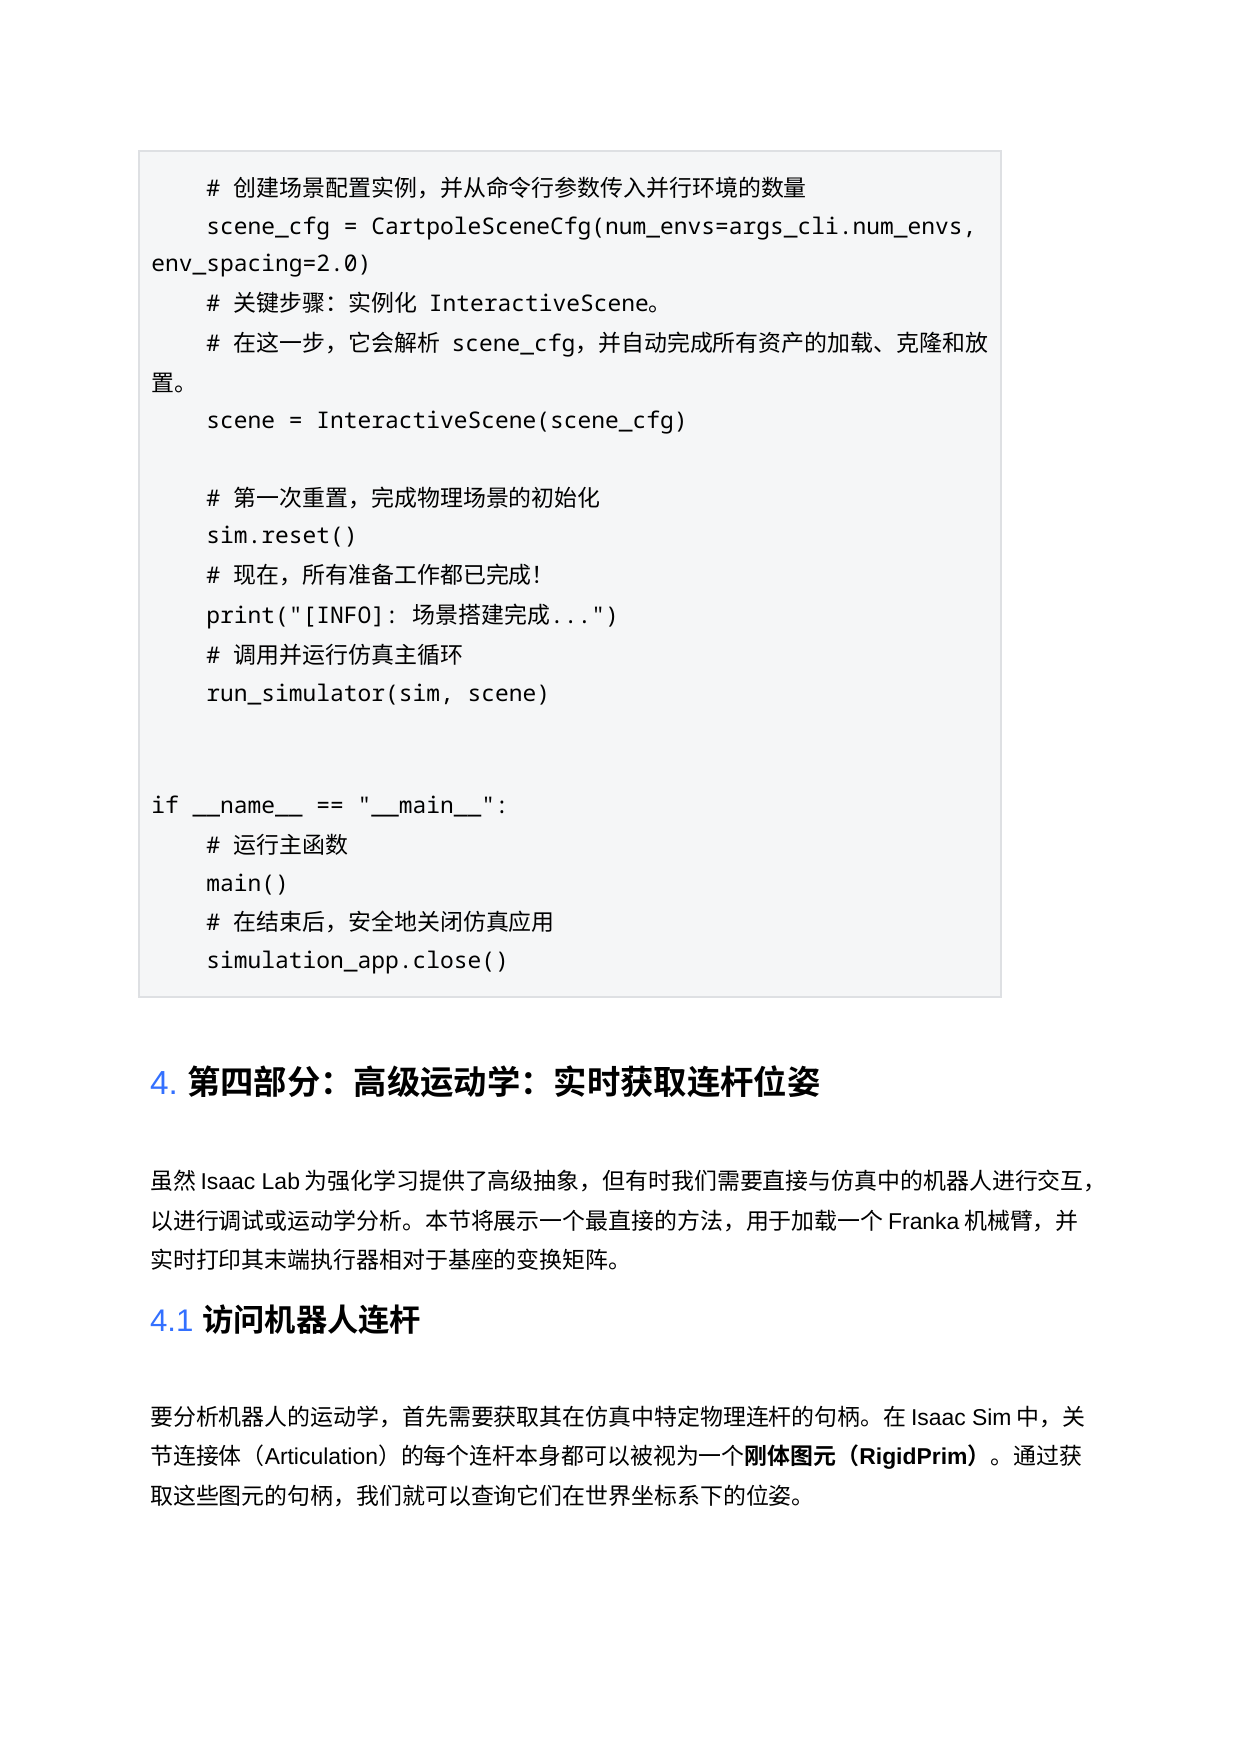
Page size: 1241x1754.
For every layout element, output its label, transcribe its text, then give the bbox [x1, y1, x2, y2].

text 要分析机器人的运动学，首先需要获取其在仿真中特定物理连杆的句柄。在Isaac Sim中，关节连接体（Articulation）的每个连杆本身都可以被视为一个刚体图元（RigidPrim）。通过获取这些图元的句柄，我们就可以查询它们在世界坐标系下的位姿。 [150, 1398, 1090, 1511]
text 虽然Isaac Lab为强化学习提供了高级抽象，但有时我们需要直接与仿真中的机器人进行交互，以进行调试或运动学分析。本节将展示一个最直接的方法，用于加载一个Franka机械臂，并实时打印其末端执行器相对于基座的变换矩阵。 [150, 1163, 1090, 1276]
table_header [140, 152, 1000, 996]
